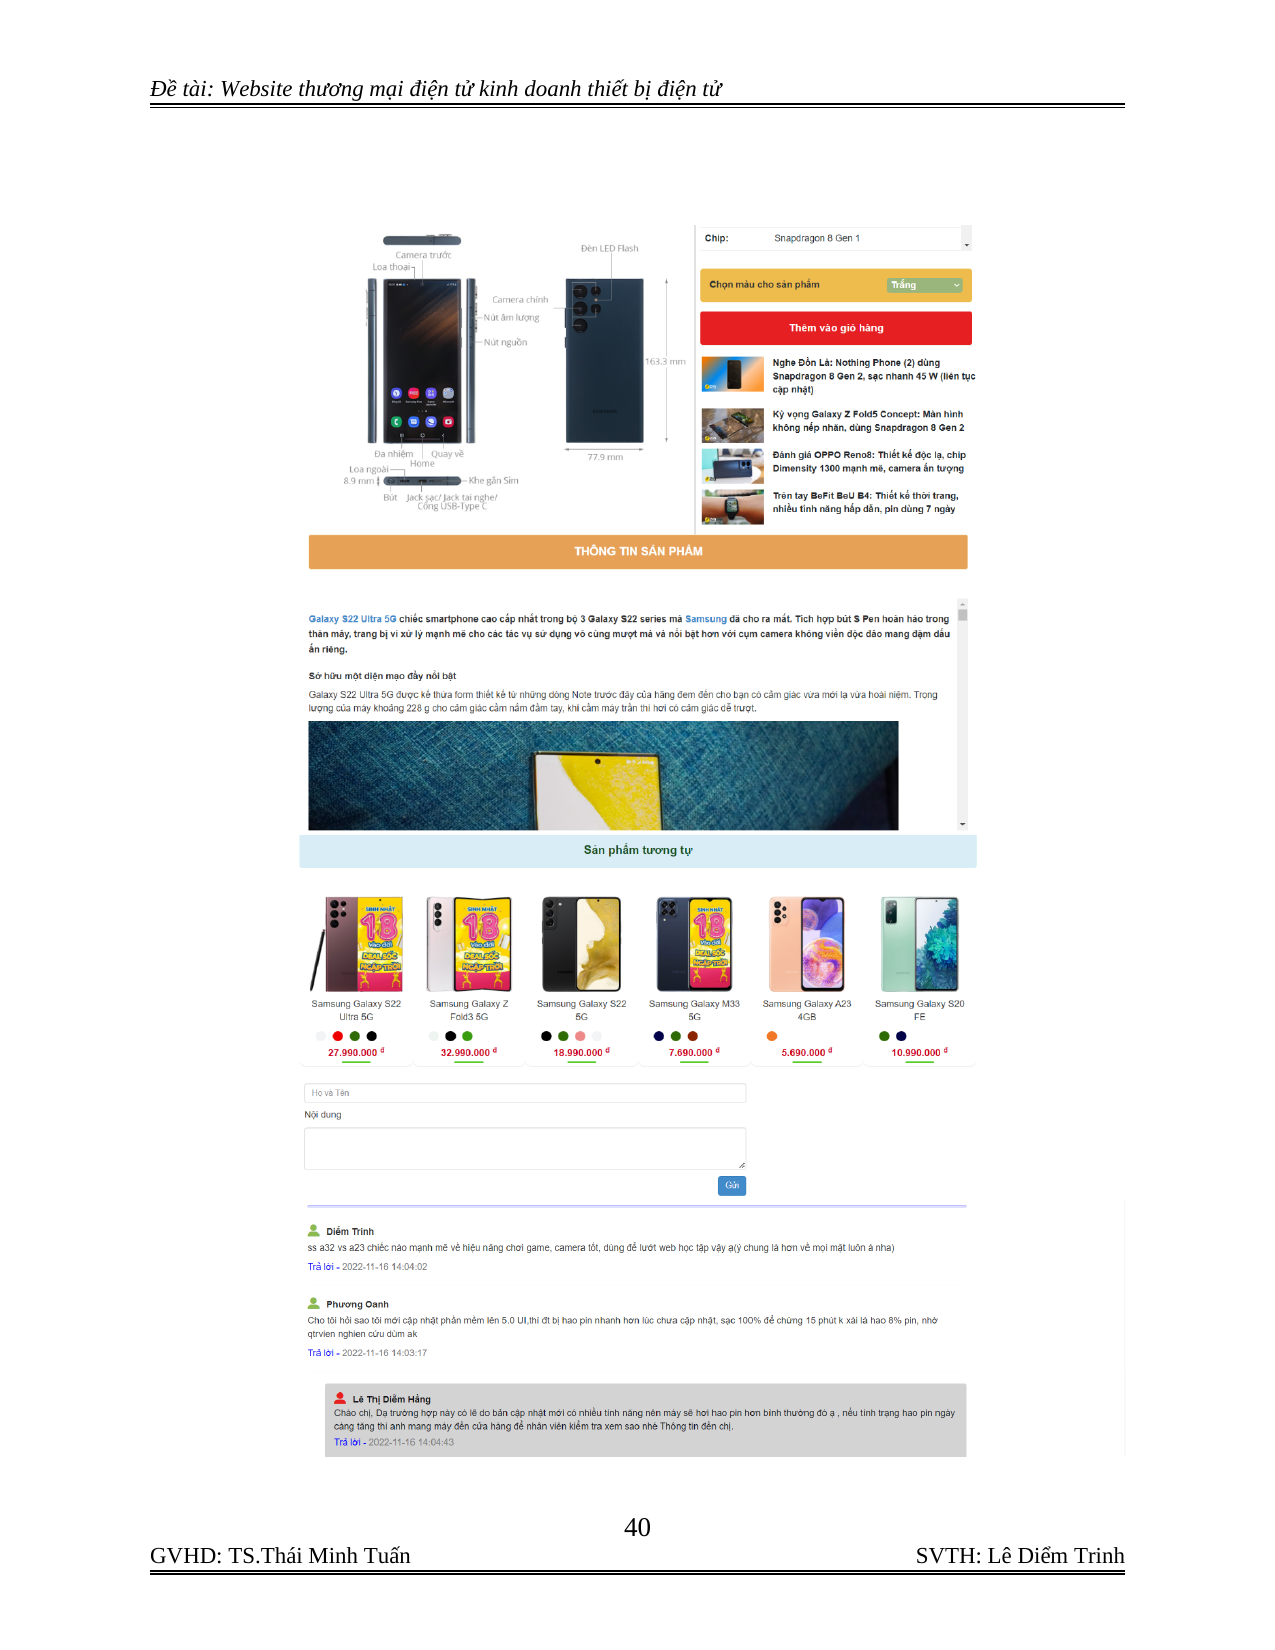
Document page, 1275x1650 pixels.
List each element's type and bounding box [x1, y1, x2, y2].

picture [150, 1200, 1125, 1457]
picture [150, 225, 1125, 1199]
